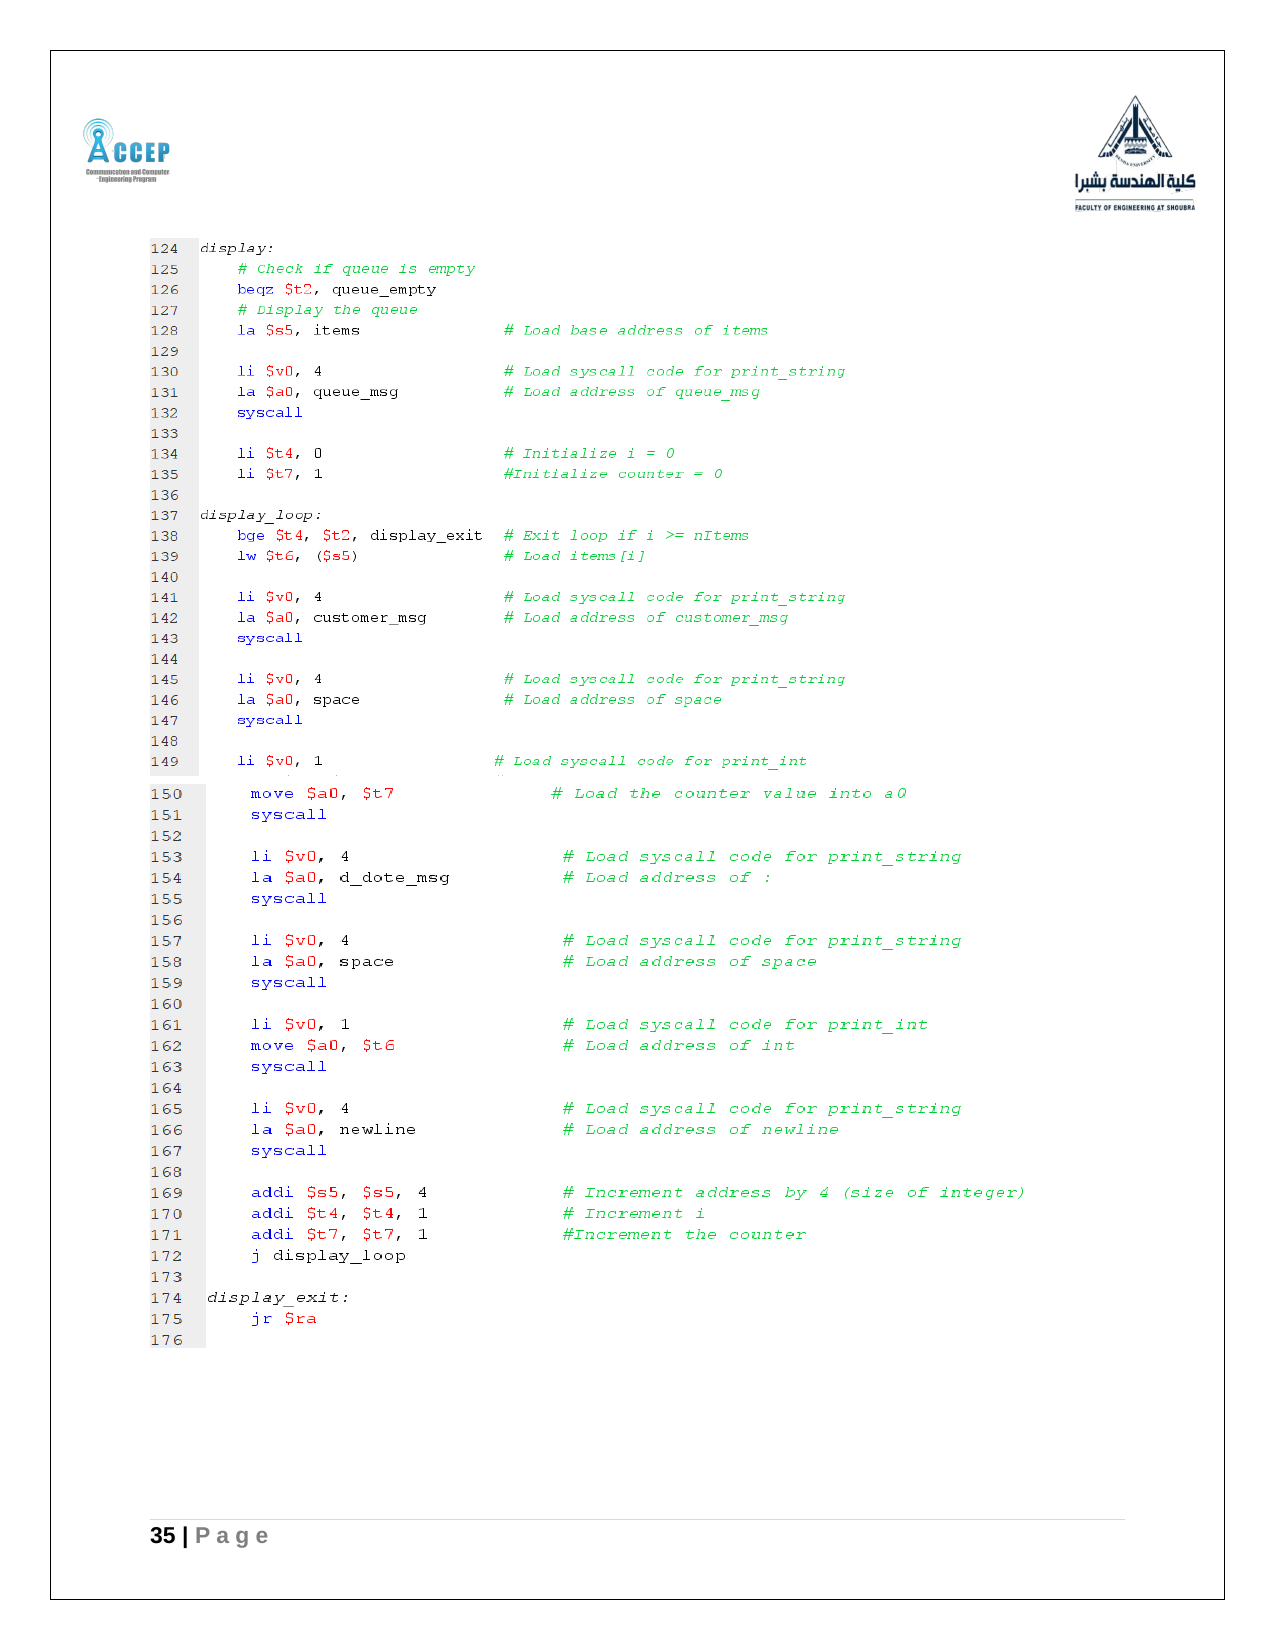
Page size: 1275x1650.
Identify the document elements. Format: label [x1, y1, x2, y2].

picture [59, 88, 191, 220]
picture [150, 238, 1125, 776]
picture [1068, 87, 1201, 219]
picture [150, 784, 1125, 1348]
